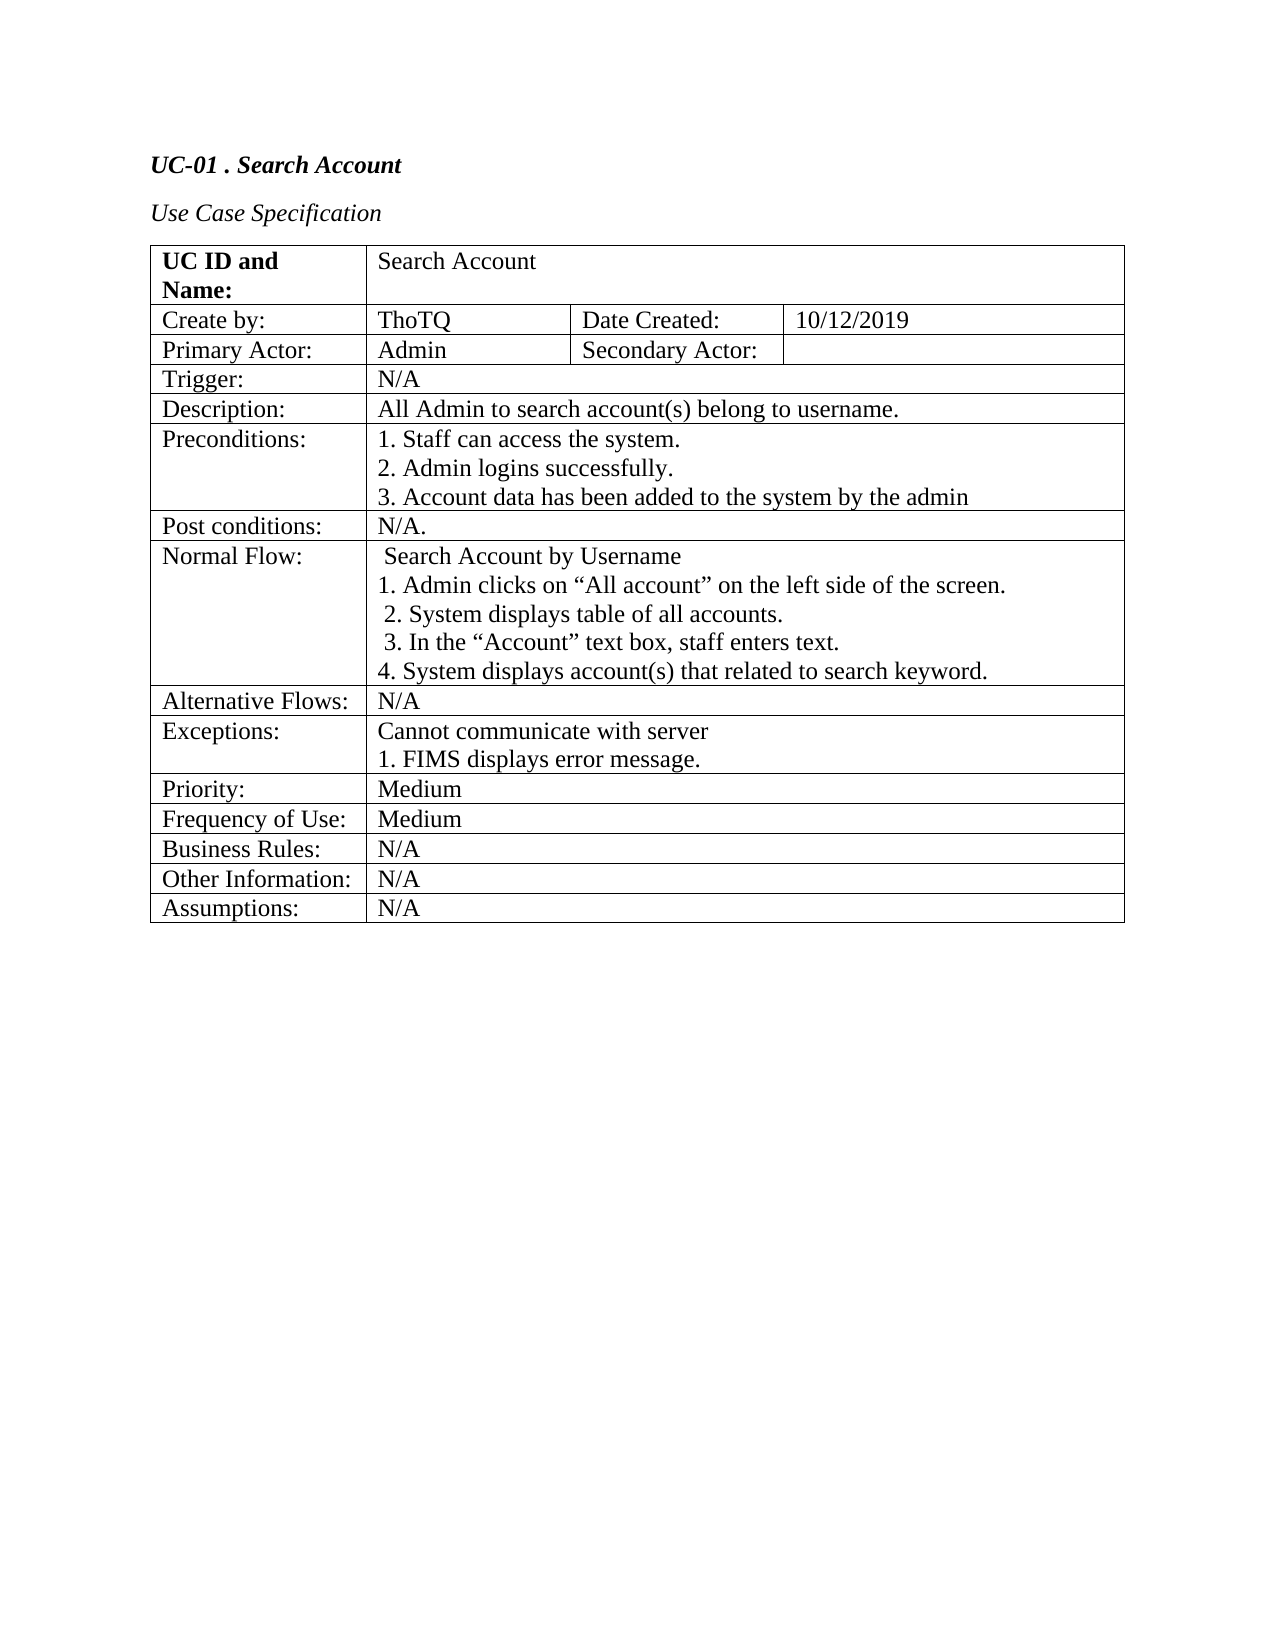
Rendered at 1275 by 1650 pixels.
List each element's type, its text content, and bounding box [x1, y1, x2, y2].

table_cell N/A [367, 686, 1124, 715]
table_cell Alternative Flows: [151, 686, 366, 715]
table_cell N/A [367, 864, 1124, 892]
table_cell Medium [367, 804, 1124, 833]
table_cell Post conditions: [151, 511, 366, 540]
table_cell Search Account by Username 1. Admin clicks on “All account” on the left side of the screen. 2. System displays table of all accounts. 3. In the “Account” text box, staff enters text. 4. System displays account(s) that related to search keyword. [367, 541, 1124, 685]
table_cell Preconditions: [151, 424, 366, 510]
table_cell Priority: [151, 774, 366, 803]
table_cell N/A [367, 894, 1124, 922]
table_header Search Account [367, 246, 1124, 304]
table_cell Date Created: [571, 305, 783, 334]
table_cell Medium [367, 774, 1124, 803]
table_cell Create by: [151, 305, 366, 334]
table_cell Business Rules: [151, 834, 366, 863]
table_cell ThoTQ [367, 305, 570, 334]
table_cell Description: [151, 394, 366, 423]
table_cell N/A [367, 834, 1124, 863]
table_cell [784, 335, 1124, 363]
table_cell Admin [367, 335, 570, 363]
table_cell Other Information: [151, 864, 366, 892]
text UC-01 . Search Account [150, 150, 1125, 179]
table_cell 1. Staff can access the system. 2. Admin logins successfully. 3. Account data has been added to the system by the admin [367, 424, 1124, 510]
table_cell Exceptions: [151, 716, 366, 773]
table_cell Frequency of Use: [151, 804, 366, 833]
table_cell Assumptions: [151, 894, 366, 922]
table_cell Secondary Actor: [571, 335, 783, 363]
text Use Case Specification [150, 198, 1125, 226]
table_cell 10/12/2019 [784, 305, 1124, 334]
table_cell Primary Actor: [151, 335, 366, 363]
table_cell N/A [367, 365, 1124, 393]
table_header UC ID and Name: [151, 246, 366, 304]
table_cell Cannot communicate with server 1. FIMS displays error message. [367, 716, 1124, 773]
table_cell N/A. [367, 511, 1124, 540]
table_cell Trigger: [151, 365, 366, 393]
table_cell Normal Flow: [151, 541, 366, 685]
table_cell All Admin to search account(s) belong to username. [367, 394, 1124, 423]
